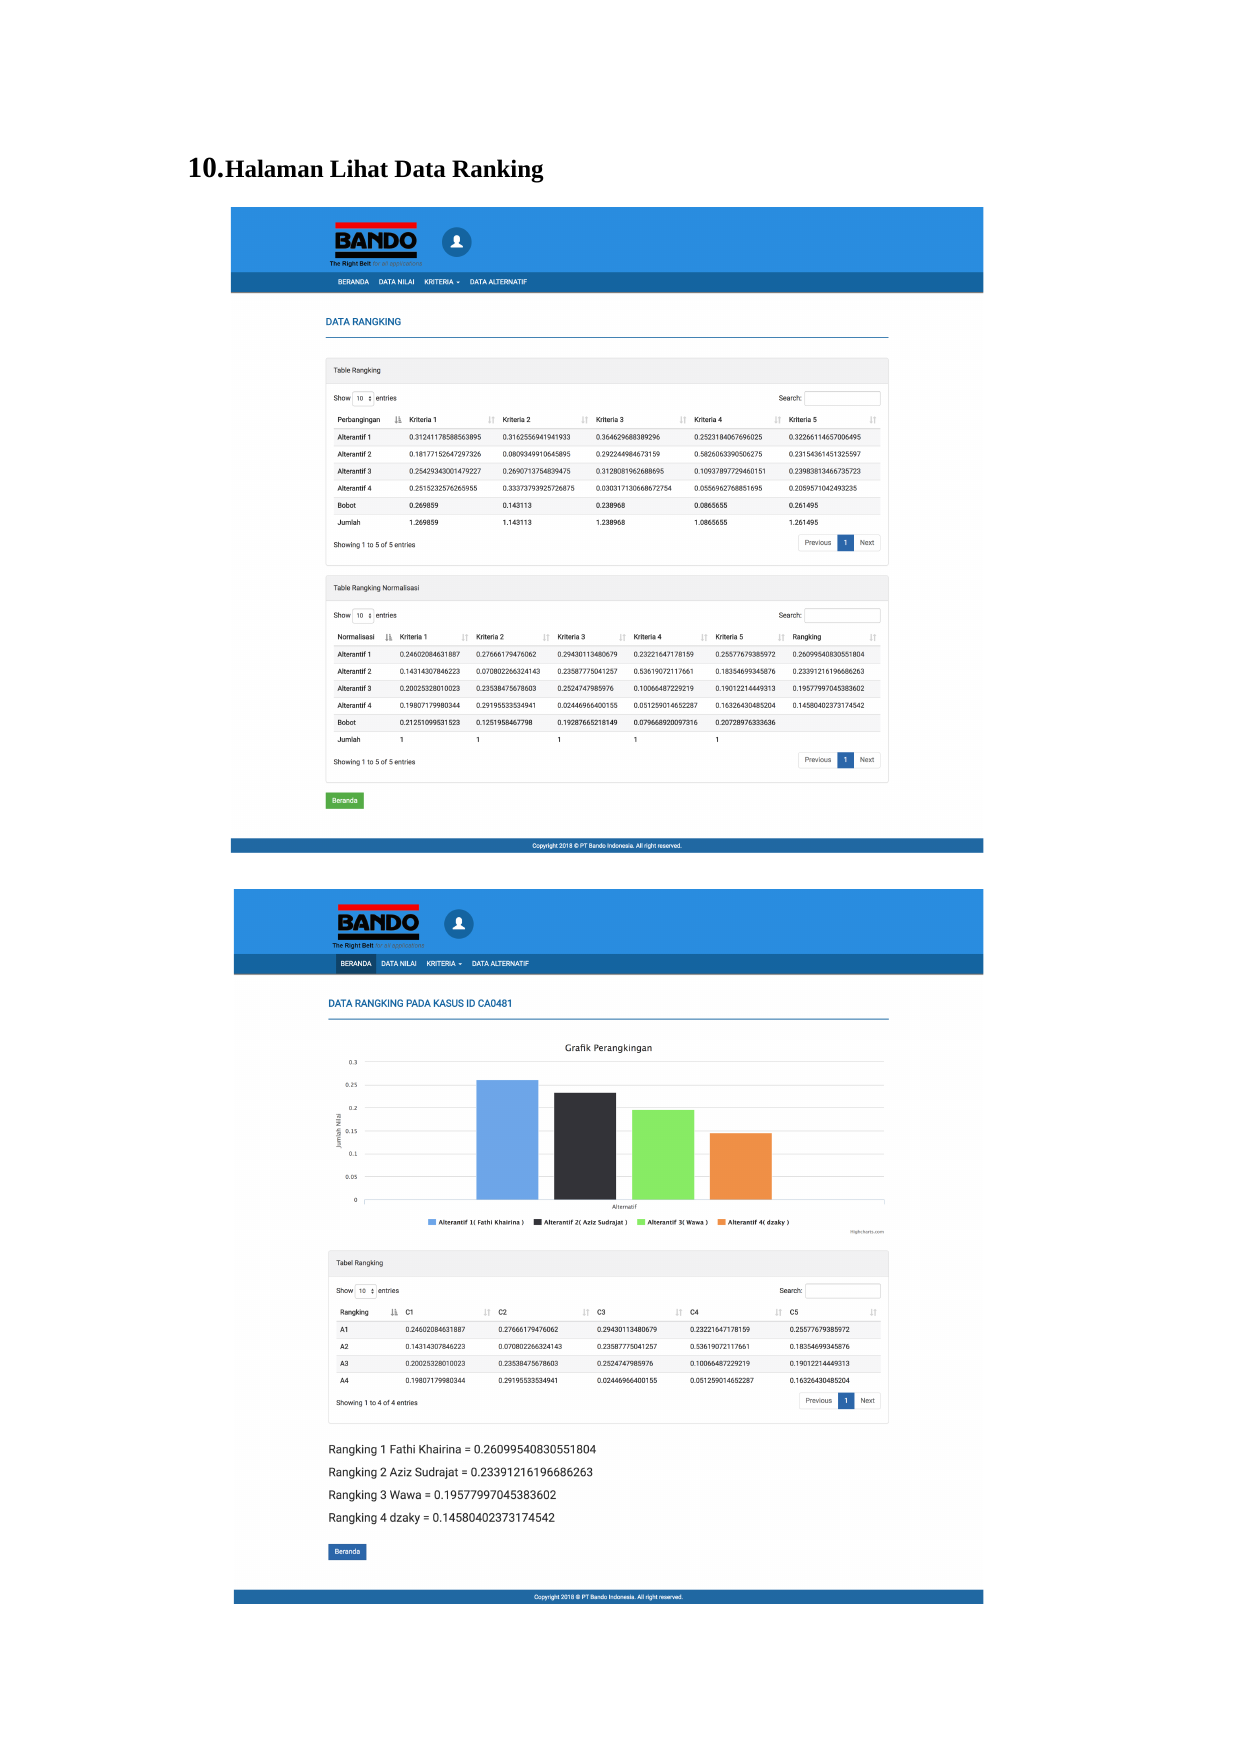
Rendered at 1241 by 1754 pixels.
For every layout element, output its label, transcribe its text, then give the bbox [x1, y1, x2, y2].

picture [230, 207, 984, 853]
picture [233, 889, 984, 1604]
list Halaman Lihat Data Ranking [187, 150, 1090, 183]
